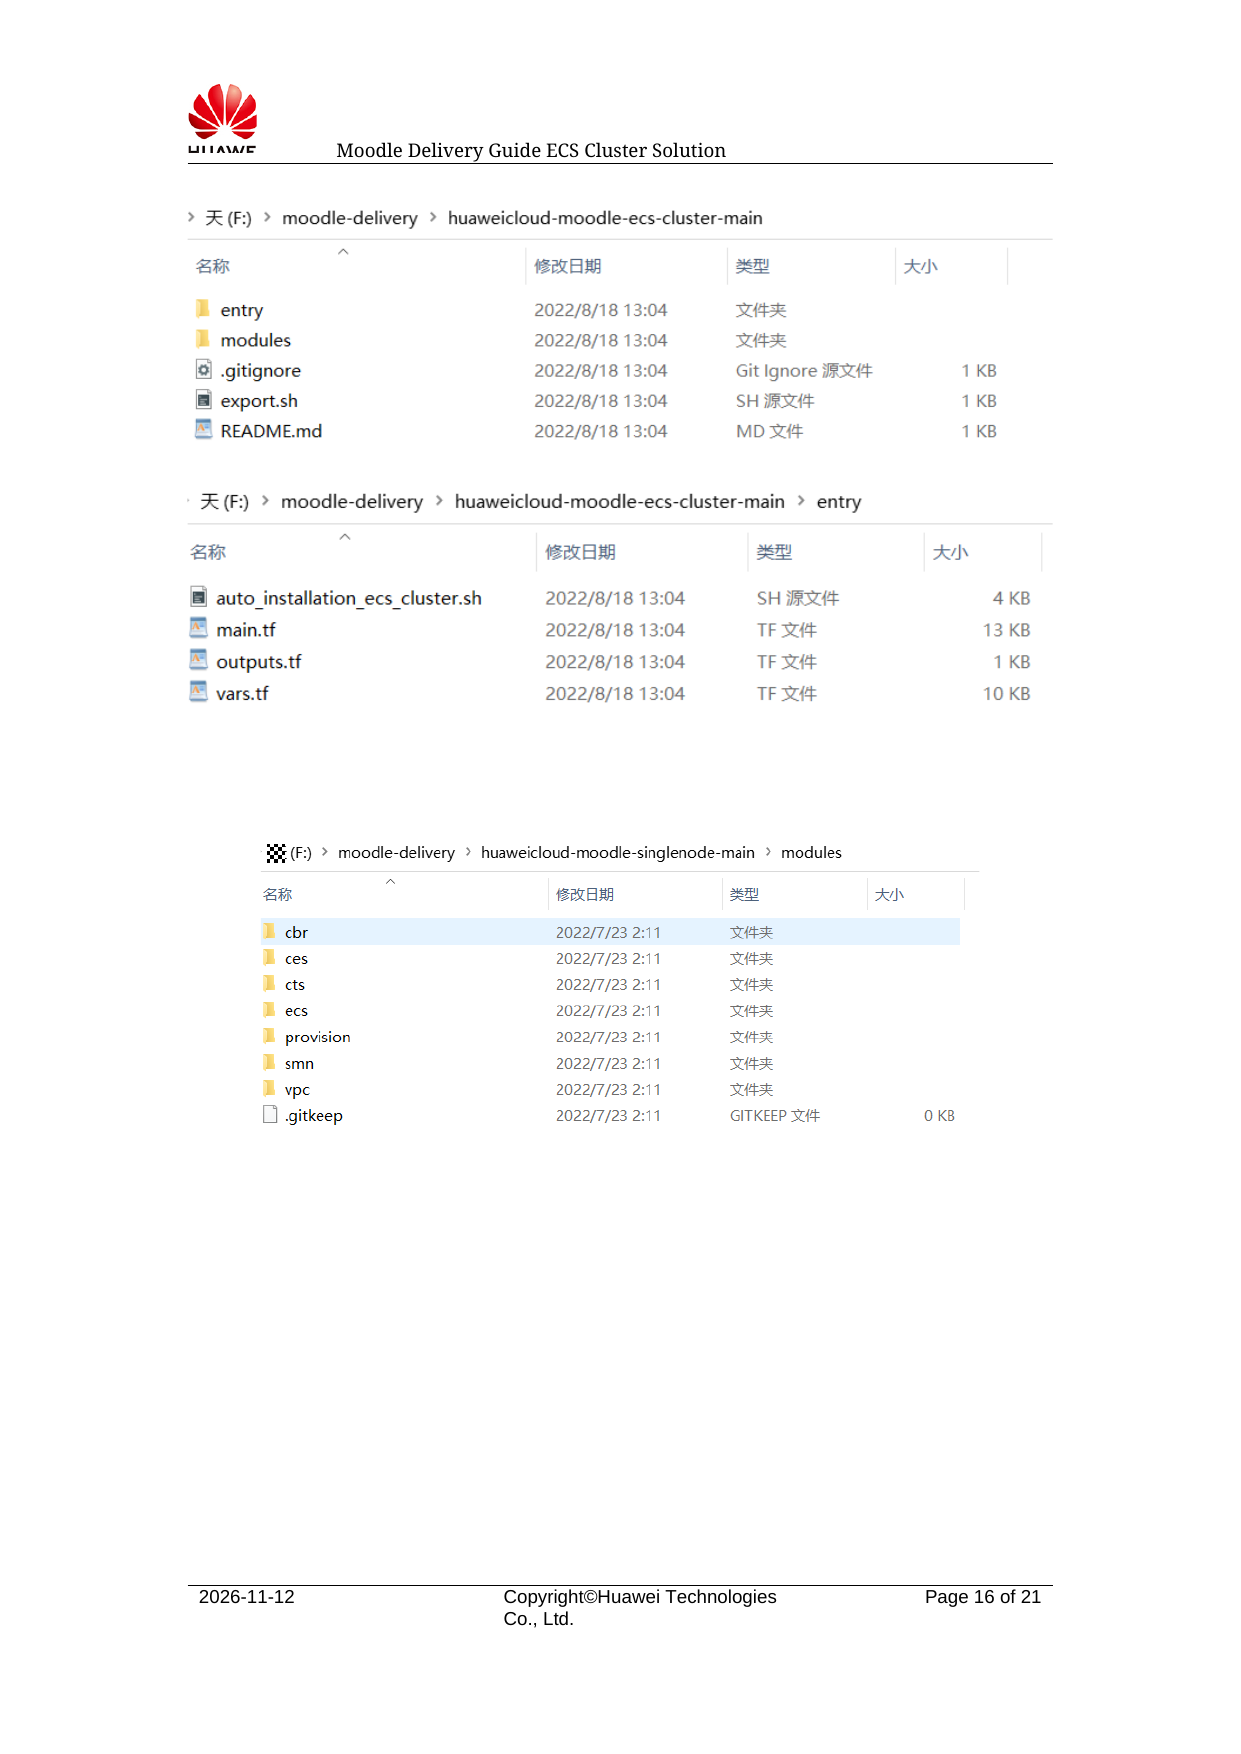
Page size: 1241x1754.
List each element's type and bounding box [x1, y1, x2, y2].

picture [260, 840, 980, 1138]
picture [187, 488, 1053, 726]
picture [188, 84, 257, 153]
picture [187, 204, 1053, 462]
